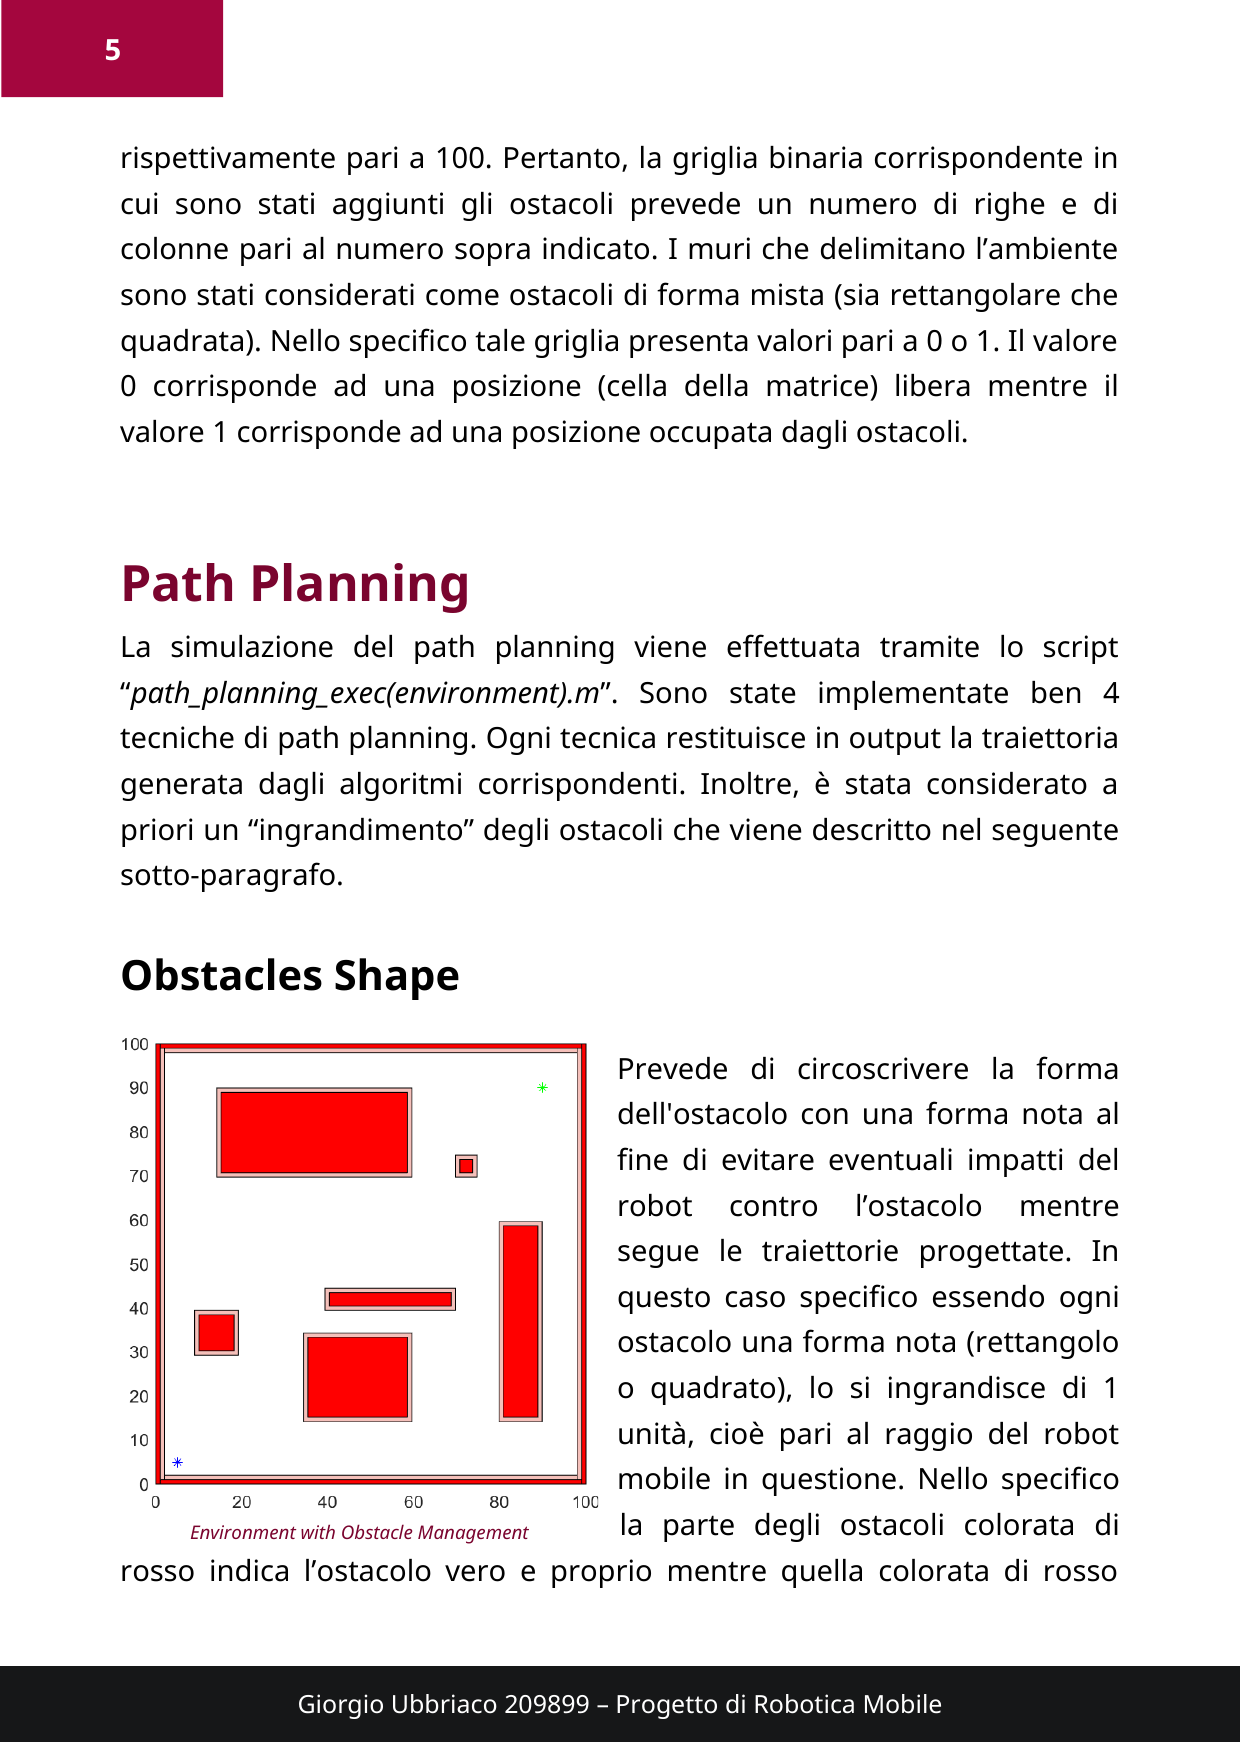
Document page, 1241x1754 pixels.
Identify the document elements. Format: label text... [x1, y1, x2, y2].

picture [120, 1036, 598, 1508]
subtitle Path Planning [120, 548, 1120, 616]
text La simulazione del path planning viene effettuata tramite lo script “path_planning_exec(environment).m”. Sono state implementate ben 4 tecniche di path planning. Ogni tecnica restituisce in output la traiettoria generata dagli algoritmi corrispondenti. Inoltre, è stata considerato a priori un “ingrandimento” degli ostacoli che viene descritto nel seguente sotto-paragrafo. [120, 626, 1120, 894]
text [120, 1048, 1120, 1589]
subtitle Obstacles Shape [120, 946, 1120, 1002]
